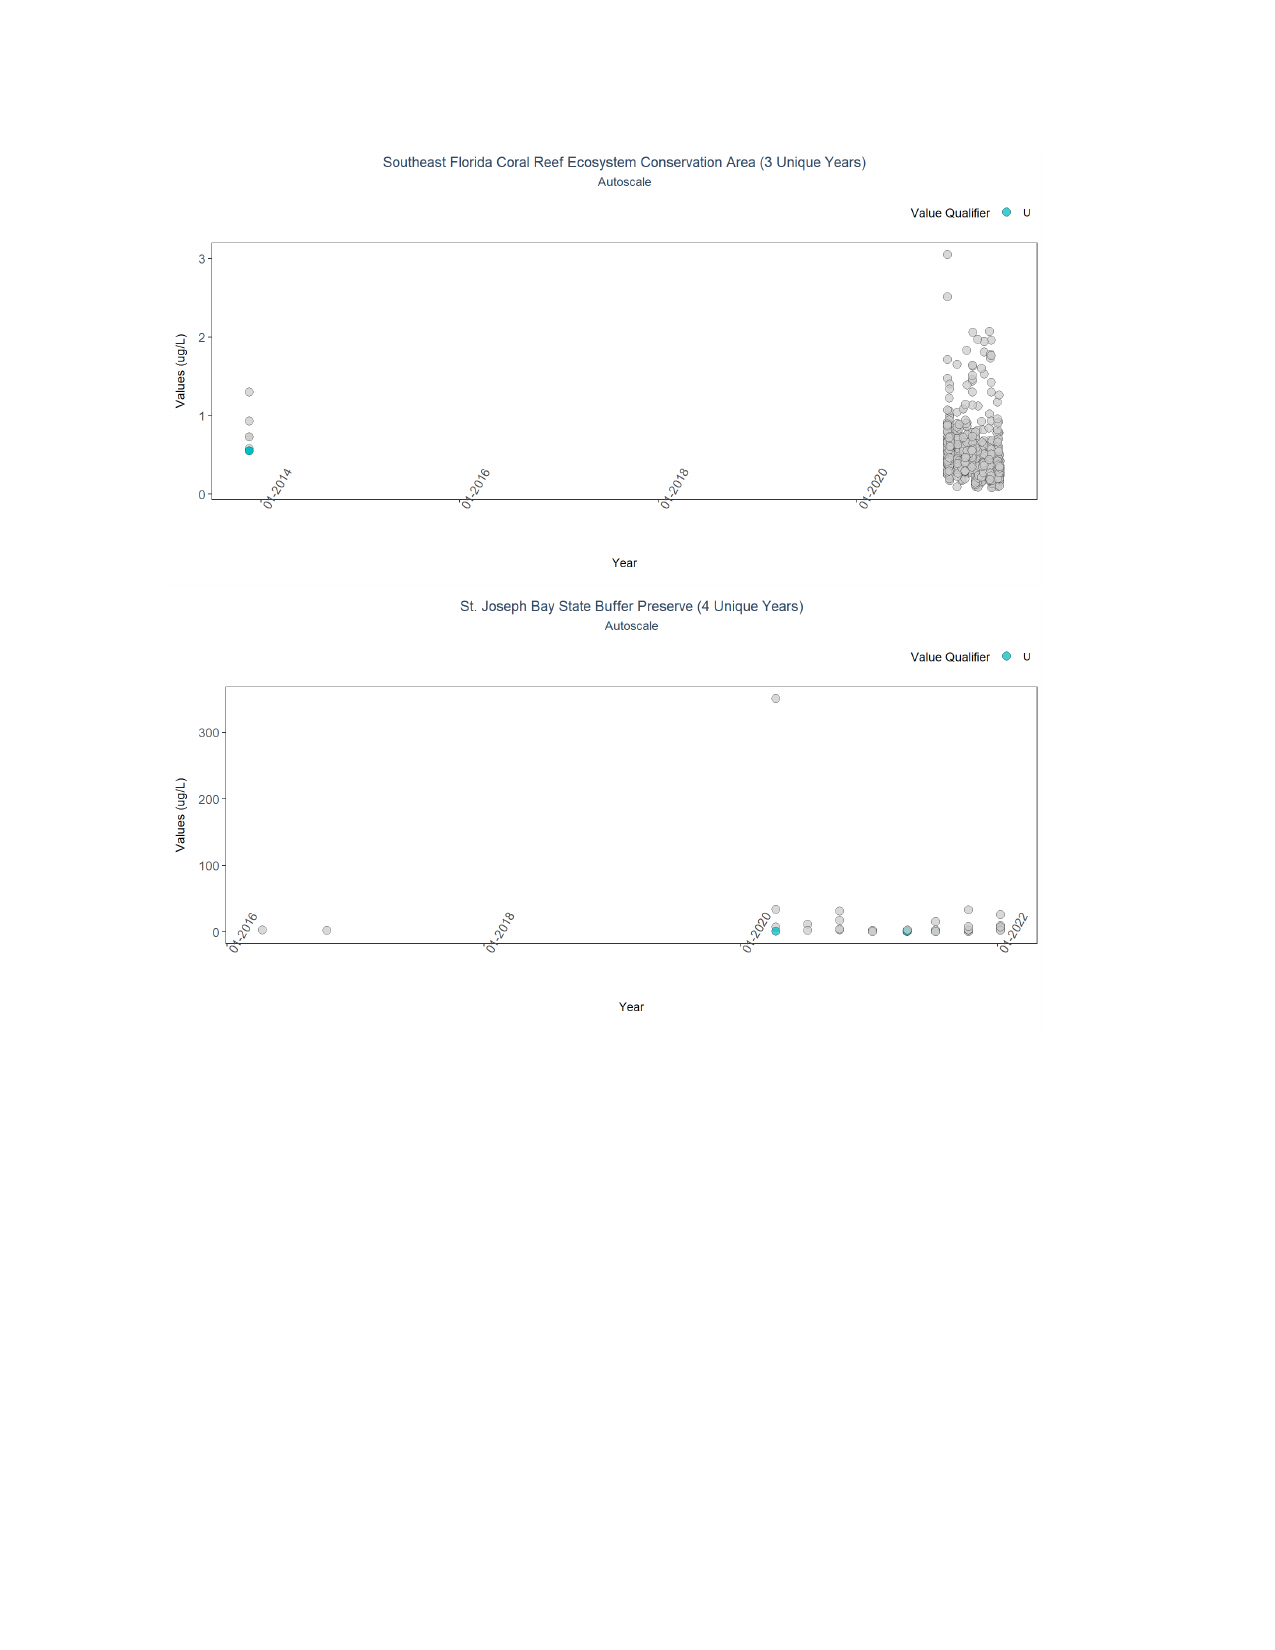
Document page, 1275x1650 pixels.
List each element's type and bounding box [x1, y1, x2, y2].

picture [168, 150, 1044, 588]
picture [168, 593, 1044, 1032]
